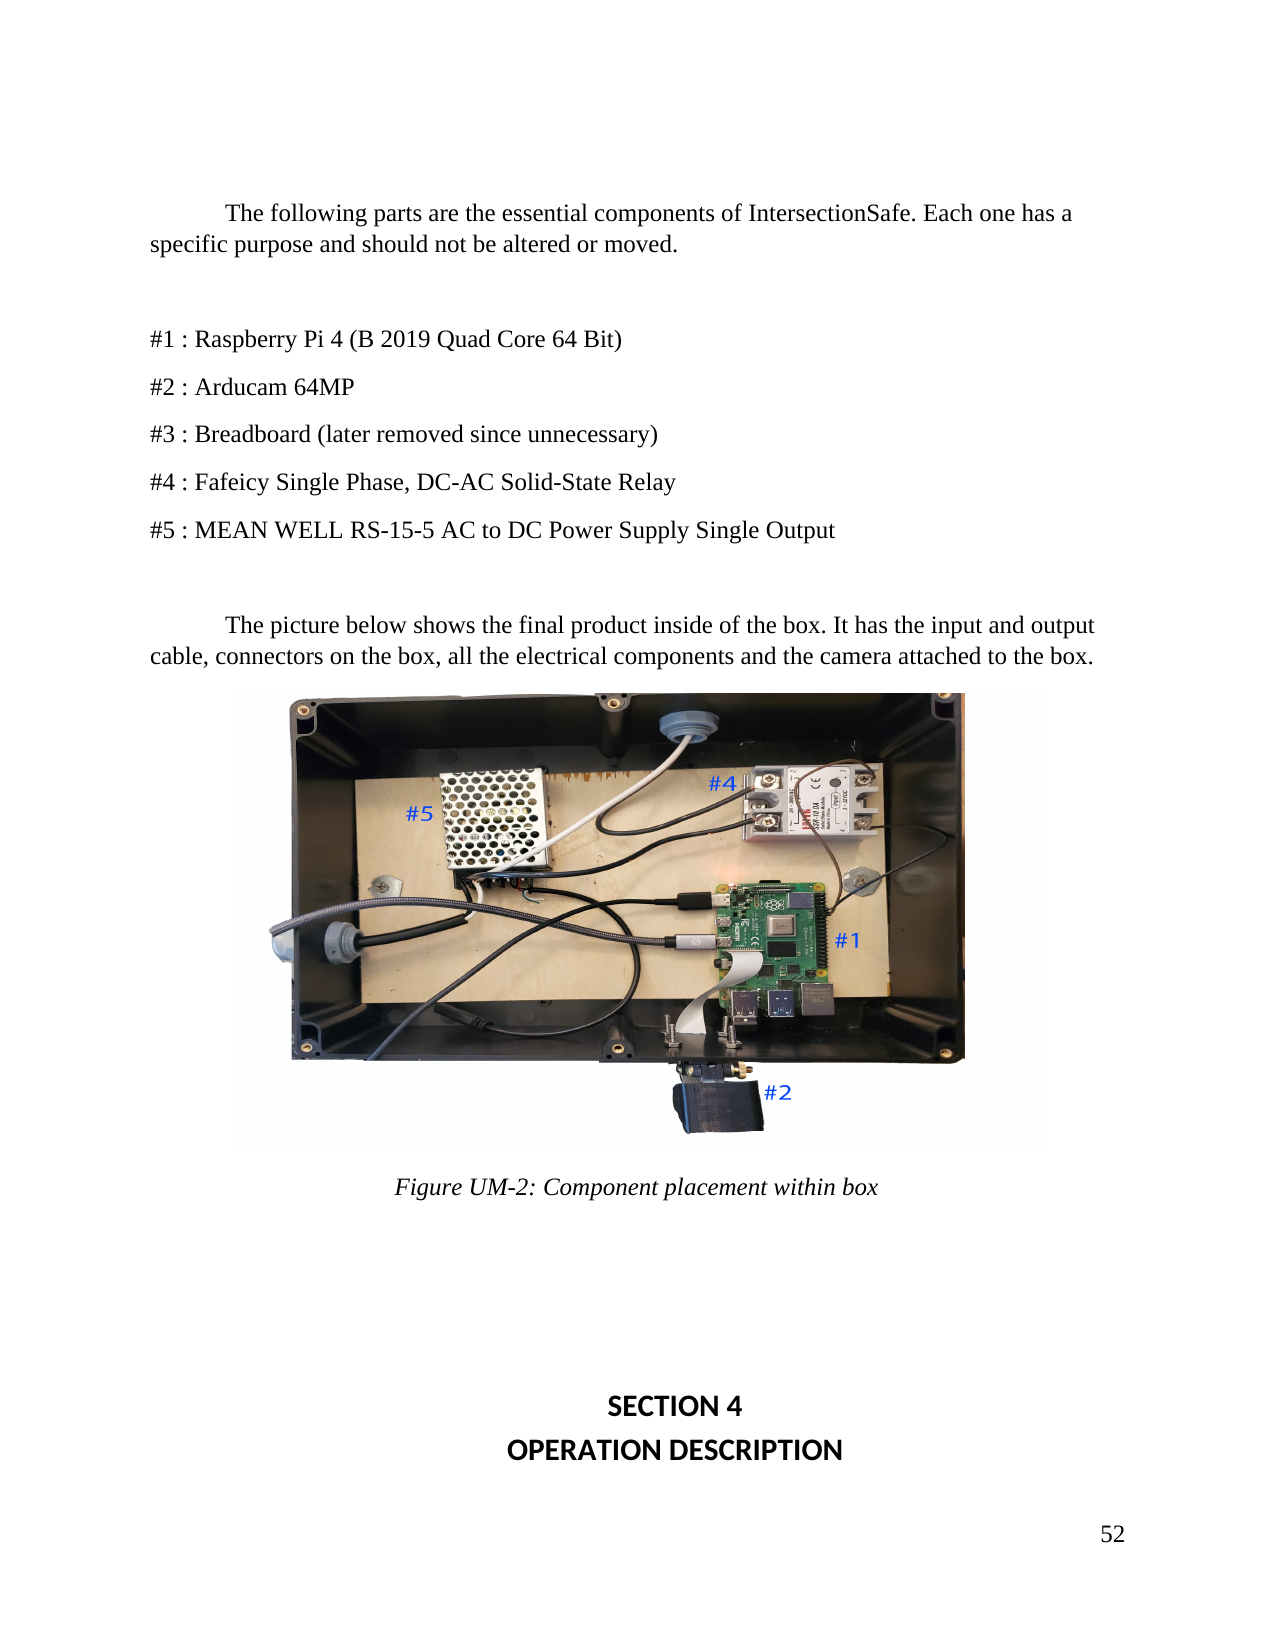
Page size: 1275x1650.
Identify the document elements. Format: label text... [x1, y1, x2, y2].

text #3 : Breadboard (later removed since unnecessary) [150, 419, 1125, 448]
text The following parts are the essential components of IntersectionSafe. Each one has a specific purpose and should not be altered or moved. [150, 198, 1125, 257]
text #1 : Raspberry Pi 4 (B 2019 Quad Core 64 Bit) [150, 324, 1125, 353]
text Figure UM-2: Component placement within box [150, 1172, 1125, 1232]
picture [232, 689, 1043, 1153]
text SECTION 4 [225, 1386, 1125, 1424]
text #5 : MEAN WELL RS-15-5 AC to DC Power Supply Single Output [150, 515, 1125, 544]
text #2 : Arducam 64MP [150, 372, 1125, 401]
text OPERATION DESCRIPTION [225, 1429, 1125, 1468]
text #4 : Fafeicy Single Phase, DC-AC Solid-State Relay [150, 467, 1125, 496]
text The picture below shows the final product inside of the box. It has the input and output cable, connectors on the box, all the electrical components and the camera attached to the box. [150, 610, 1125, 670]
